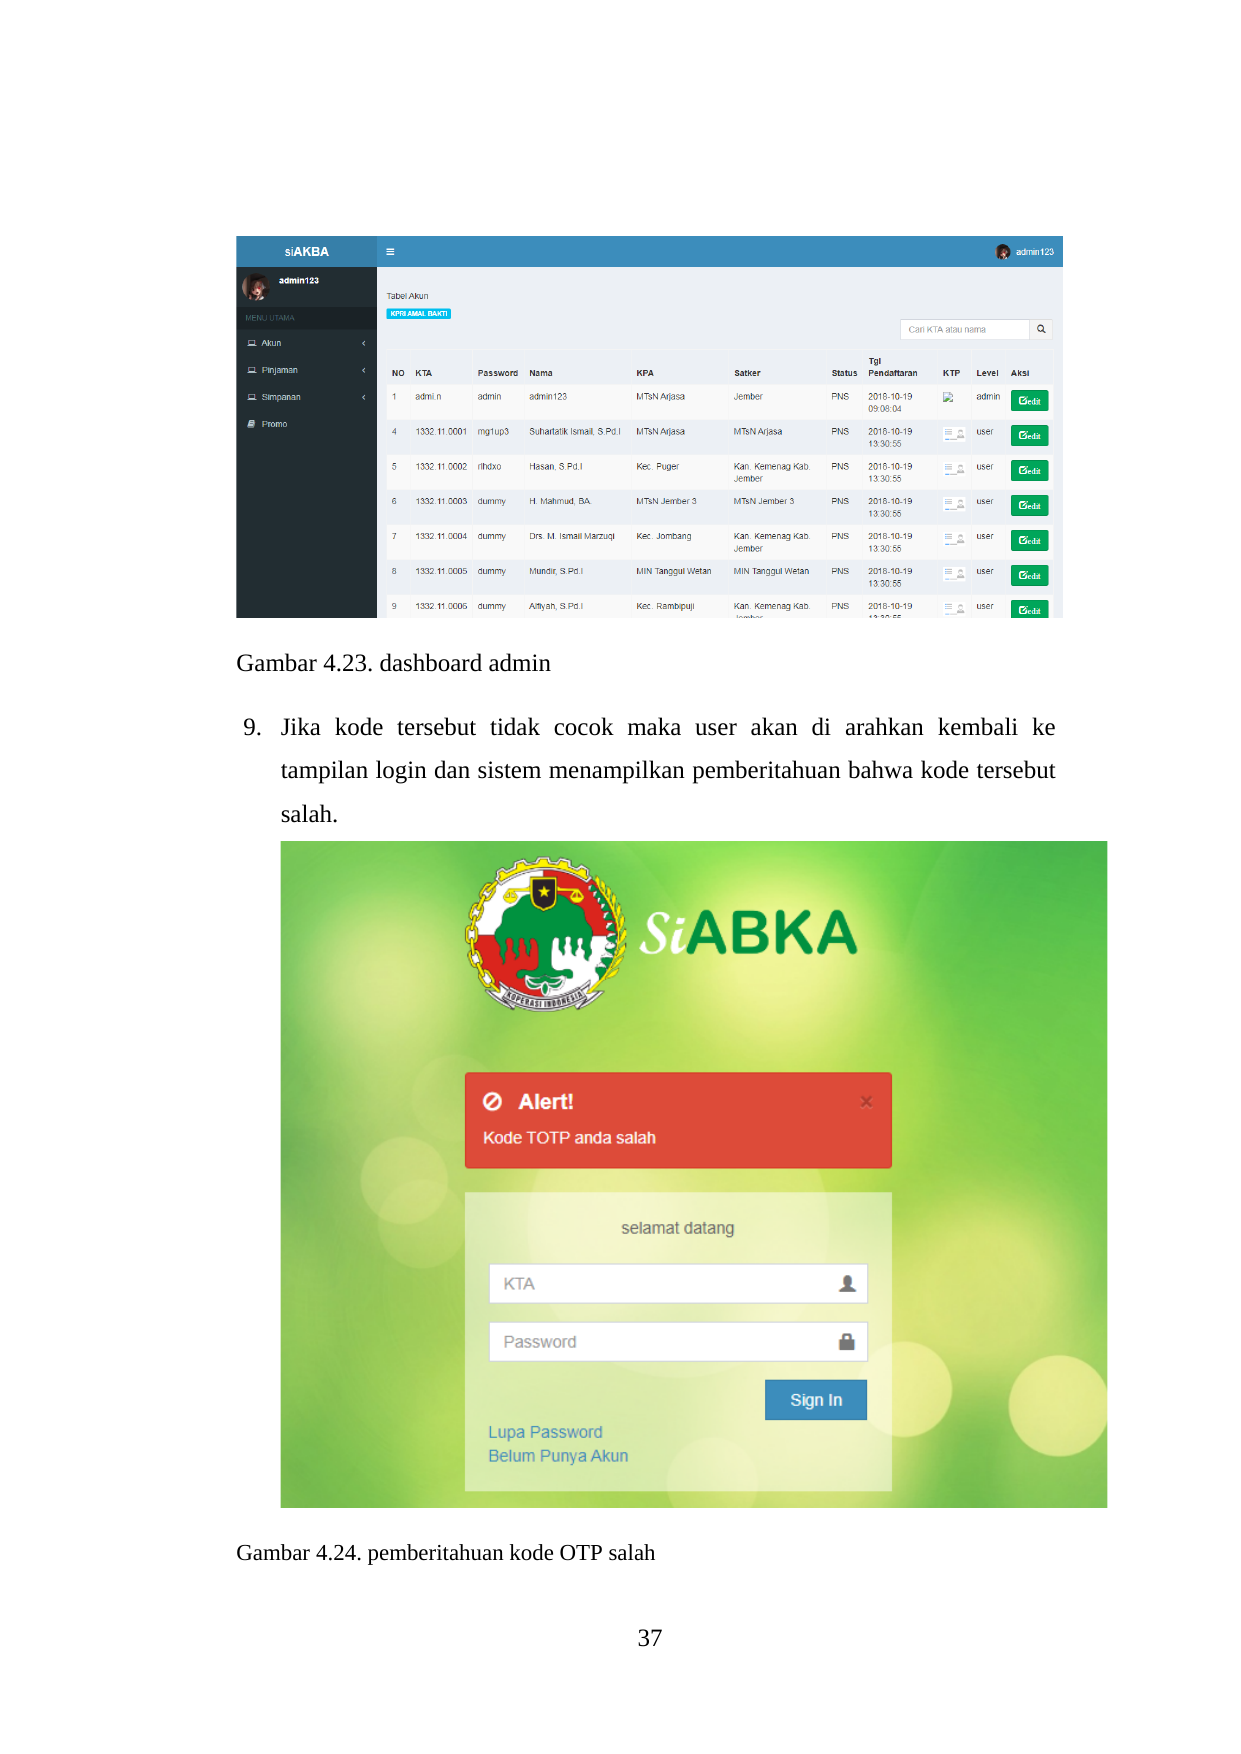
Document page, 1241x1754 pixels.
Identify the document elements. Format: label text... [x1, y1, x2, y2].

picture [280, 841, 1108, 1508]
picture [236, 236, 1063, 618]
list Jika kode tersebut tidak cocok maka user akan di arahkan kembali ke tampilan login dan sistem menampilkan pemberitahuan bahwa kode tersebut salah. [243, 712, 1056, 827]
